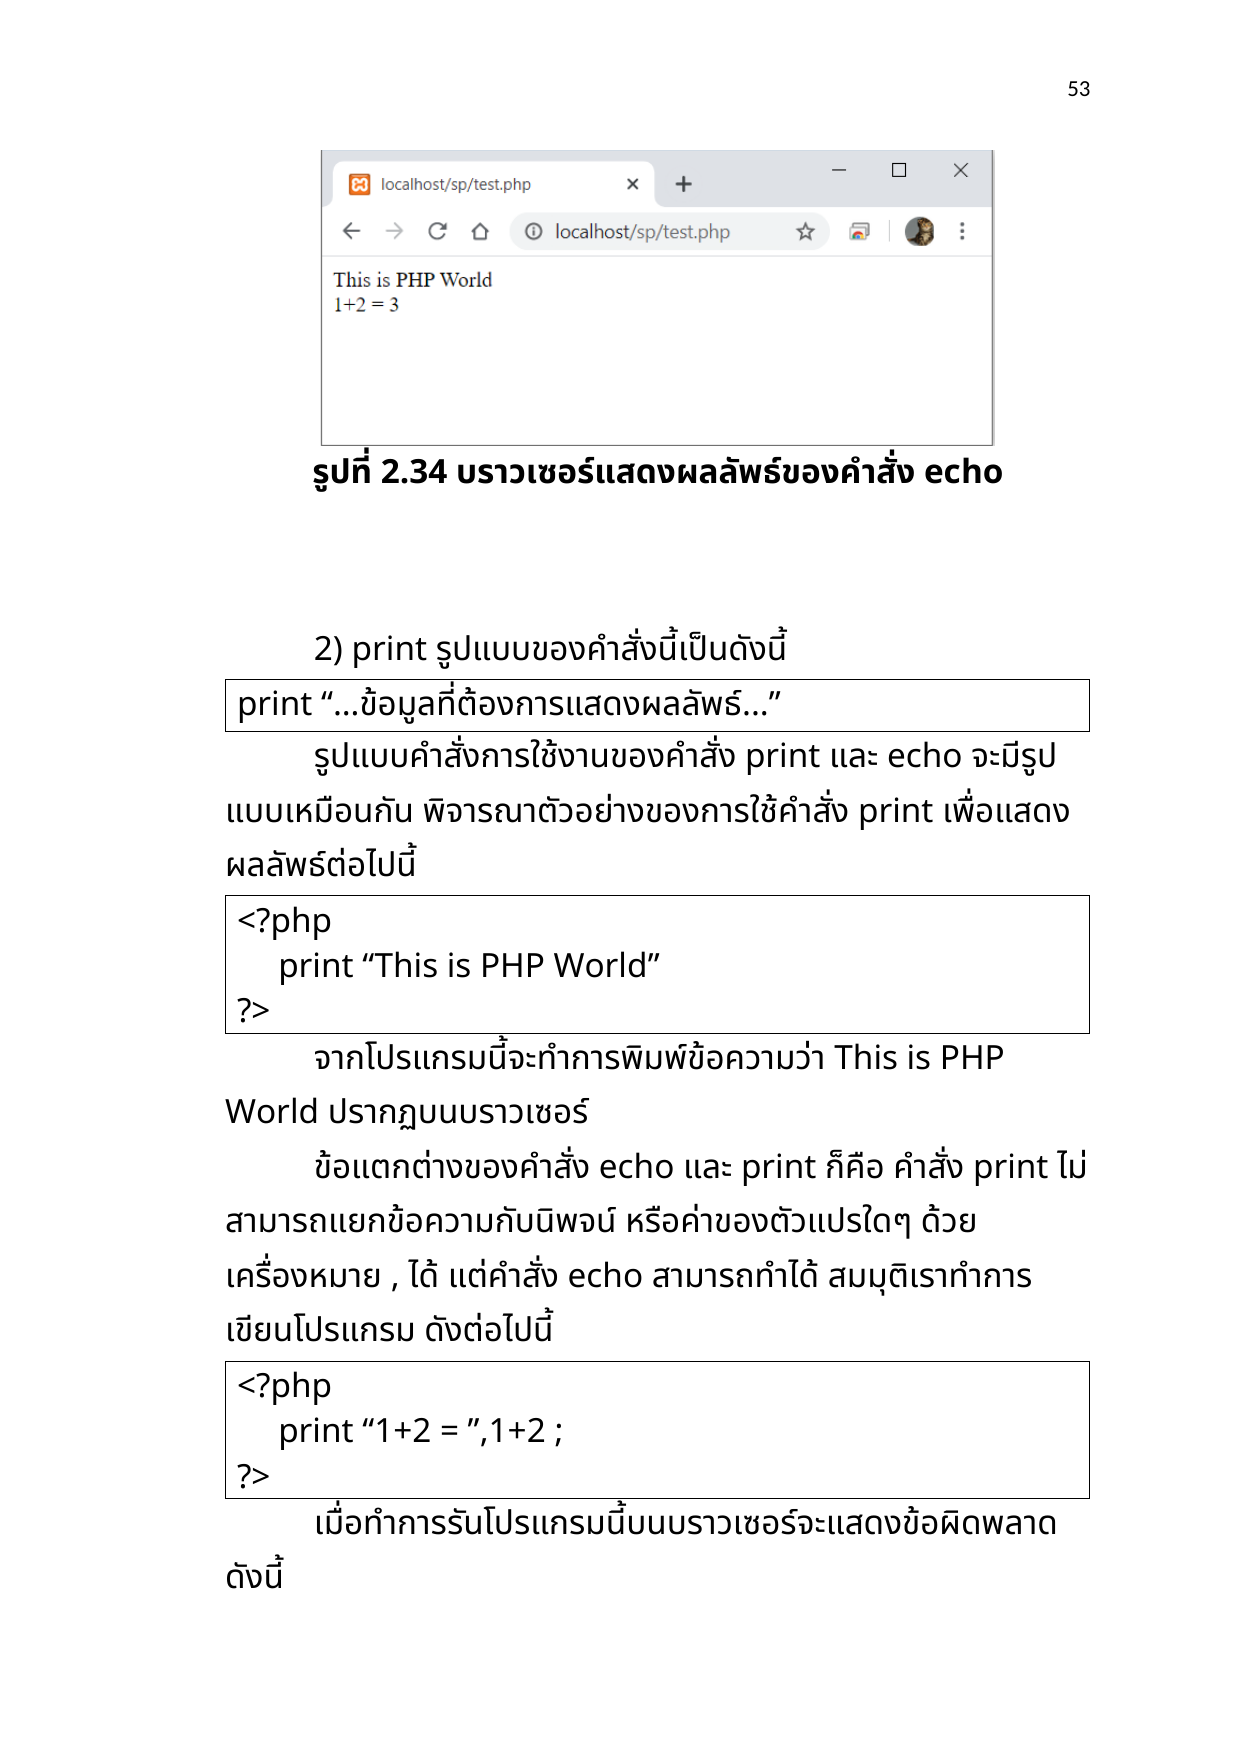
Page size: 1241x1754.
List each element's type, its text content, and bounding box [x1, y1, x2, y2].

text รูปที่ 2.34 บราวเซอร์แสดงผลลัพธ์ของคำสั่ง echo [225, 447, 1090, 498]
text เมื่อทำการรันโปรแกรมนี้บนบราวเซอร์จะแสดงข้อผิดพลาด ดังนี้ [225, 1499, 1090, 1604]
text จากโปรแกรมนี้จะทำการพิมพ์ข้อความว่า This is PHP World ปรากฏบนบราวเซอร์ [225, 1034, 1090, 1139]
text ข้อแตกต่างของคำสั่ง echo และ print ก็คือ คำสั่ง print ไม่สามารถแยกข้อความกับนิพจน์ หรือค่าของตัวแปรใดๆ ด้วยเครื่องหมาย , ได้ แต่คำสั่ง echo สามารถทำได้ สมมุติเราทำการเขียนโปรแกรม ดังต่อไปนี้ [225, 1143, 1090, 1357]
picture [320, 150, 995, 446]
table_header <?php print “This is PHP World” ?> [226, 896, 1089, 1033]
text 2) print รูปแบบของคำสั่งนี้เป็นดังนี้ [225, 624, 1090, 675]
table_header print “…ข้อมูลที่ต้องการแสดงผลลัพธ์...” [226, 680, 1089, 731]
text รูปแบบคำสั่งการใช้งานของคำสั่ง print และ echo จะมีรูปแบบเหมือนกัน พิจารณาตัวอย่างของการใช้คำสั่ง print เพื่อแสดงผลลัพธ์ต่อไปนี้ [225, 732, 1090, 891]
table_header <?php print “1+2 = ”,1+2 ; ?> [226, 1362, 1089, 1498]
